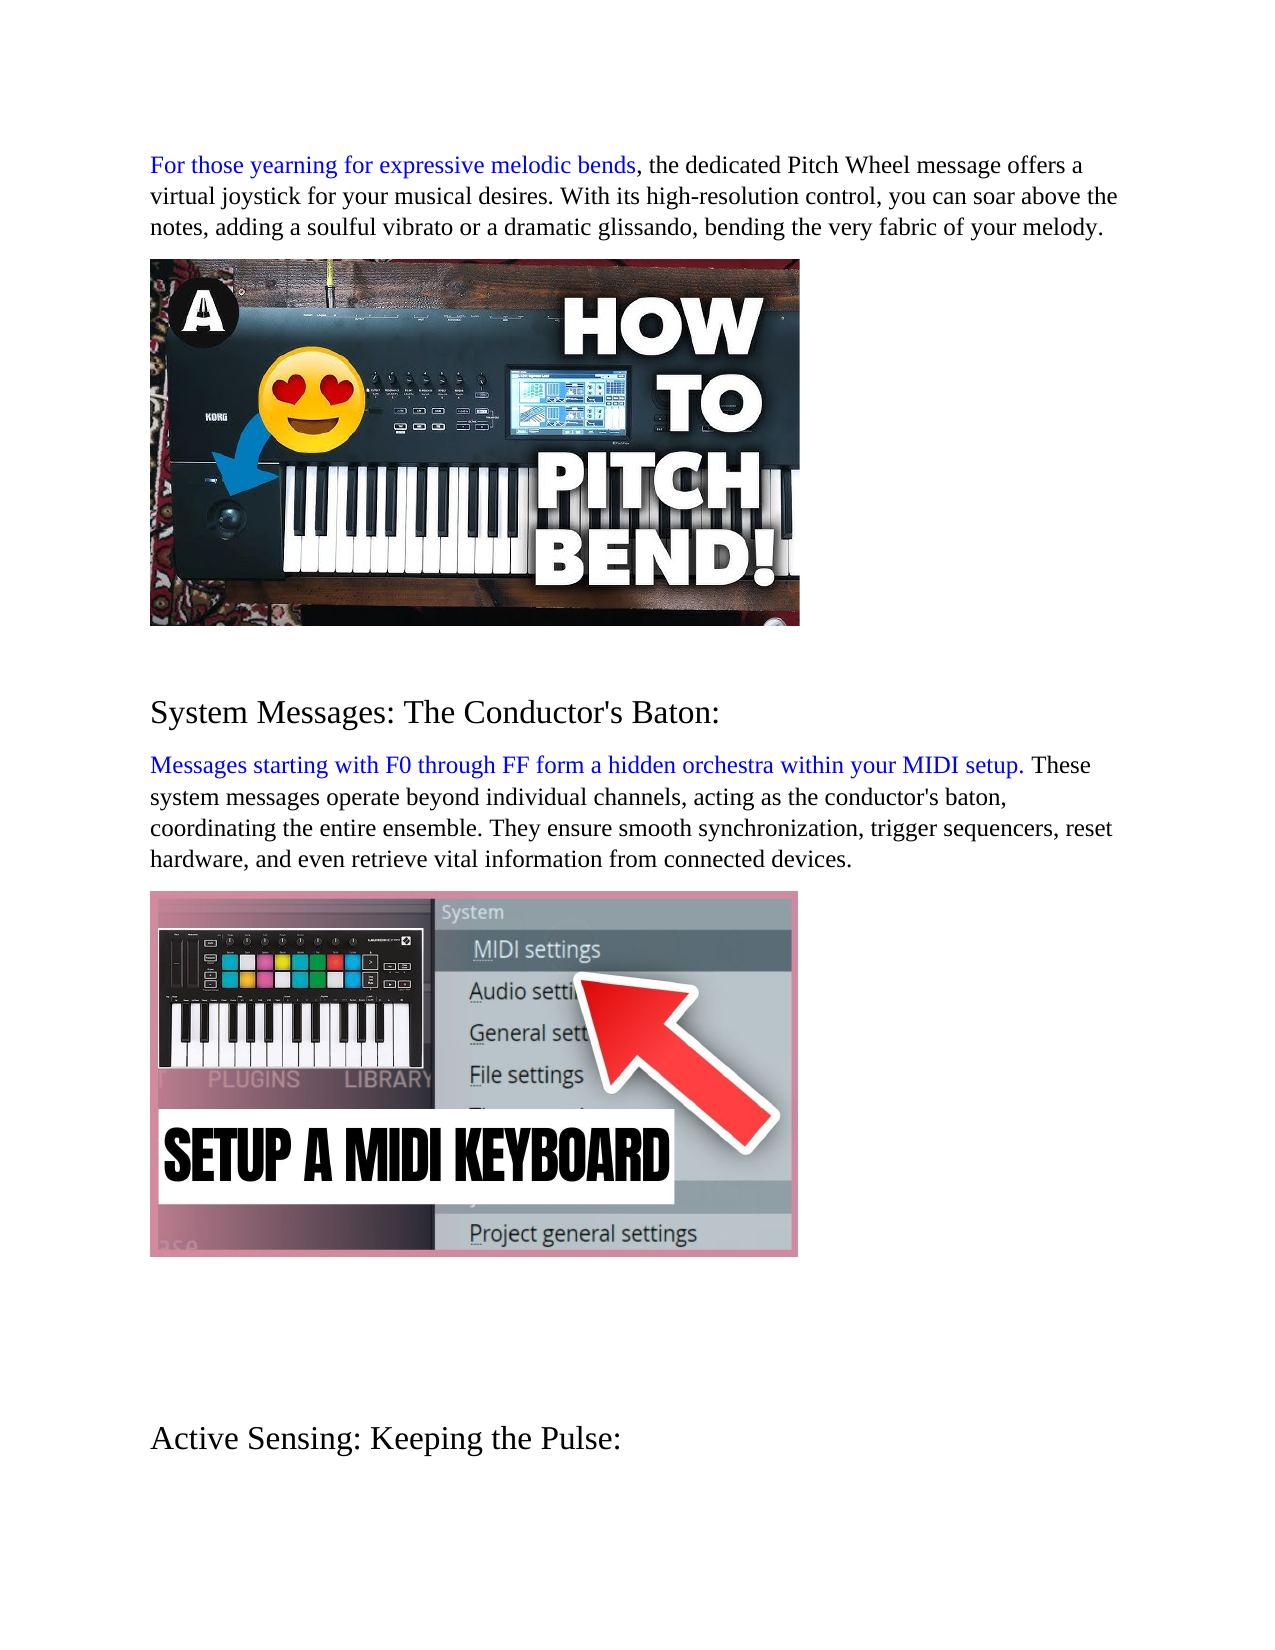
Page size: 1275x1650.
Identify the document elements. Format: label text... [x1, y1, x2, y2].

text Active Sensing: Keeping the Pulse: [150, 1418, 1125, 1457]
text For those yearning for expressive melodic bends, the dedicated Pitch Wheel message offers a virtual joystick for your musical desires. With its high-resolution control, you can soar above the notes, adding a soulful vibrato or a dramatic glissando, bending the very fabric of your melody. [150, 150, 1125, 241]
text System Messages: The Conductor's Baton: [150, 692, 1125, 731]
picture [150, 259, 800, 626]
text Messages starting with F0 through FF form a hidden orchestra within your MIDI setup. These system messages operate beyond individual channels, acting as the conductor's baton, coordinating the entire ensemble. They ensure smooth synchronization, trigger sequencers, reset hardware, and even retrieve vital information from connected devices. [150, 751, 1125, 872]
picture [150, 891, 798, 1257]
